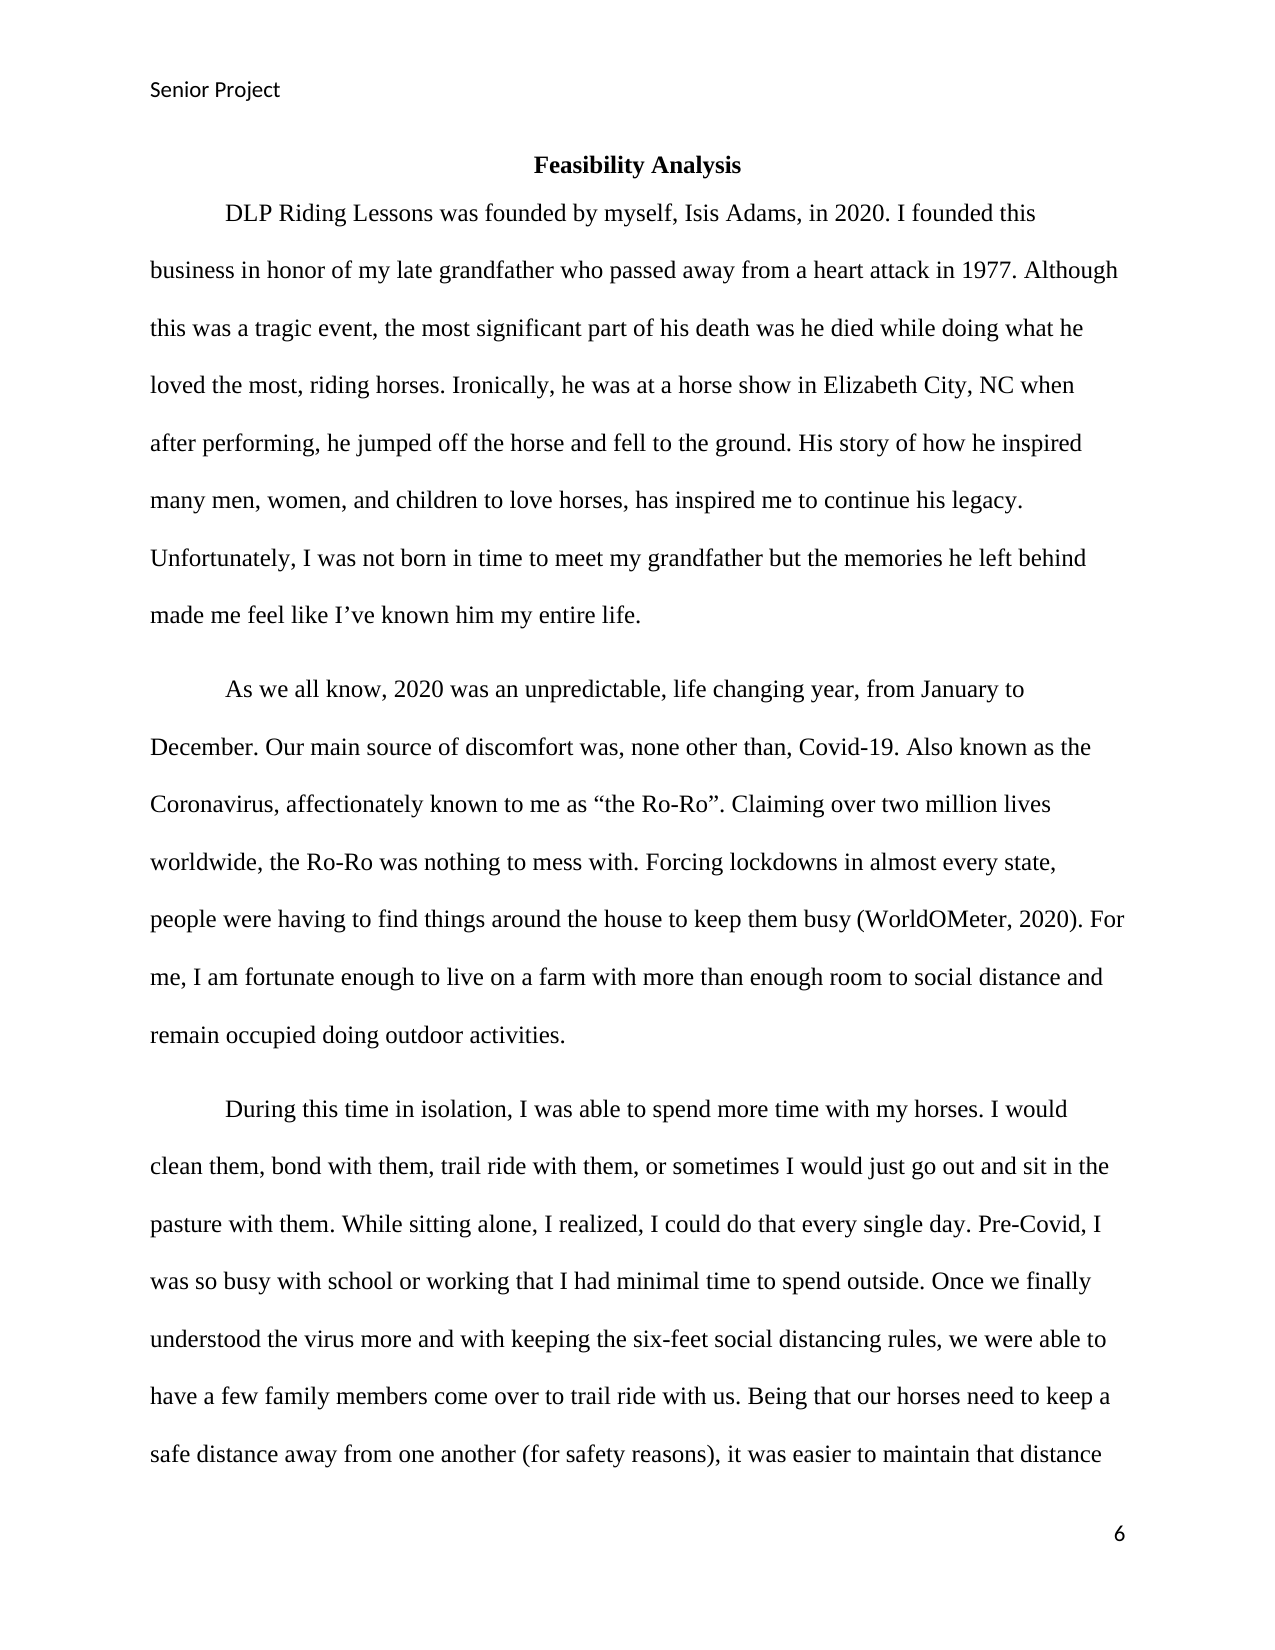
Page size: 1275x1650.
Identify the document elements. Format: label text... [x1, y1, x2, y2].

text As we all know, 2020 was an unpredictable, life changing year, from January to December. Our main source of discomfort was, none other than, Covid-19. Also known as the Coronavirus, affectionately known to me as “the Ro-Ro”. Claiming over two million lives worldwide, the Ro-Ro was nothing to mess with. Forcing lockdowns in almost every state, people were having to find things around the house to keep them busy (WorldOMeter, 2020). For me, I am fortunate enough to live on a farm with more than enough room to social distance and remain occupied doing outdoor activities. [150, 674, 1125, 1048]
text DLP Riding Lessons was founded by myself, Isis Adams, in 2020. I founded this business in honor of my late grandfather who passed away from a heart attack in 1977. Although this was a tragic event, the most significant part of his death was he died while doing what he loved the most, riding horses. Ironically, he was at a horse show in Elizabeth City, NC when after performing, he jumped off the horse and fell to the ground. His story of how he inspired many men, women, and children to love horses, has inspired me to continue his legacy. Unfortunately, I was not born in time to meet my grandfather but the memories he left behind made me feel like I’ve known him my entire life. [150, 198, 1125, 629]
text Feasibility Analysis [150, 150, 1125, 179]
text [150, 1094, 1125, 1468]
